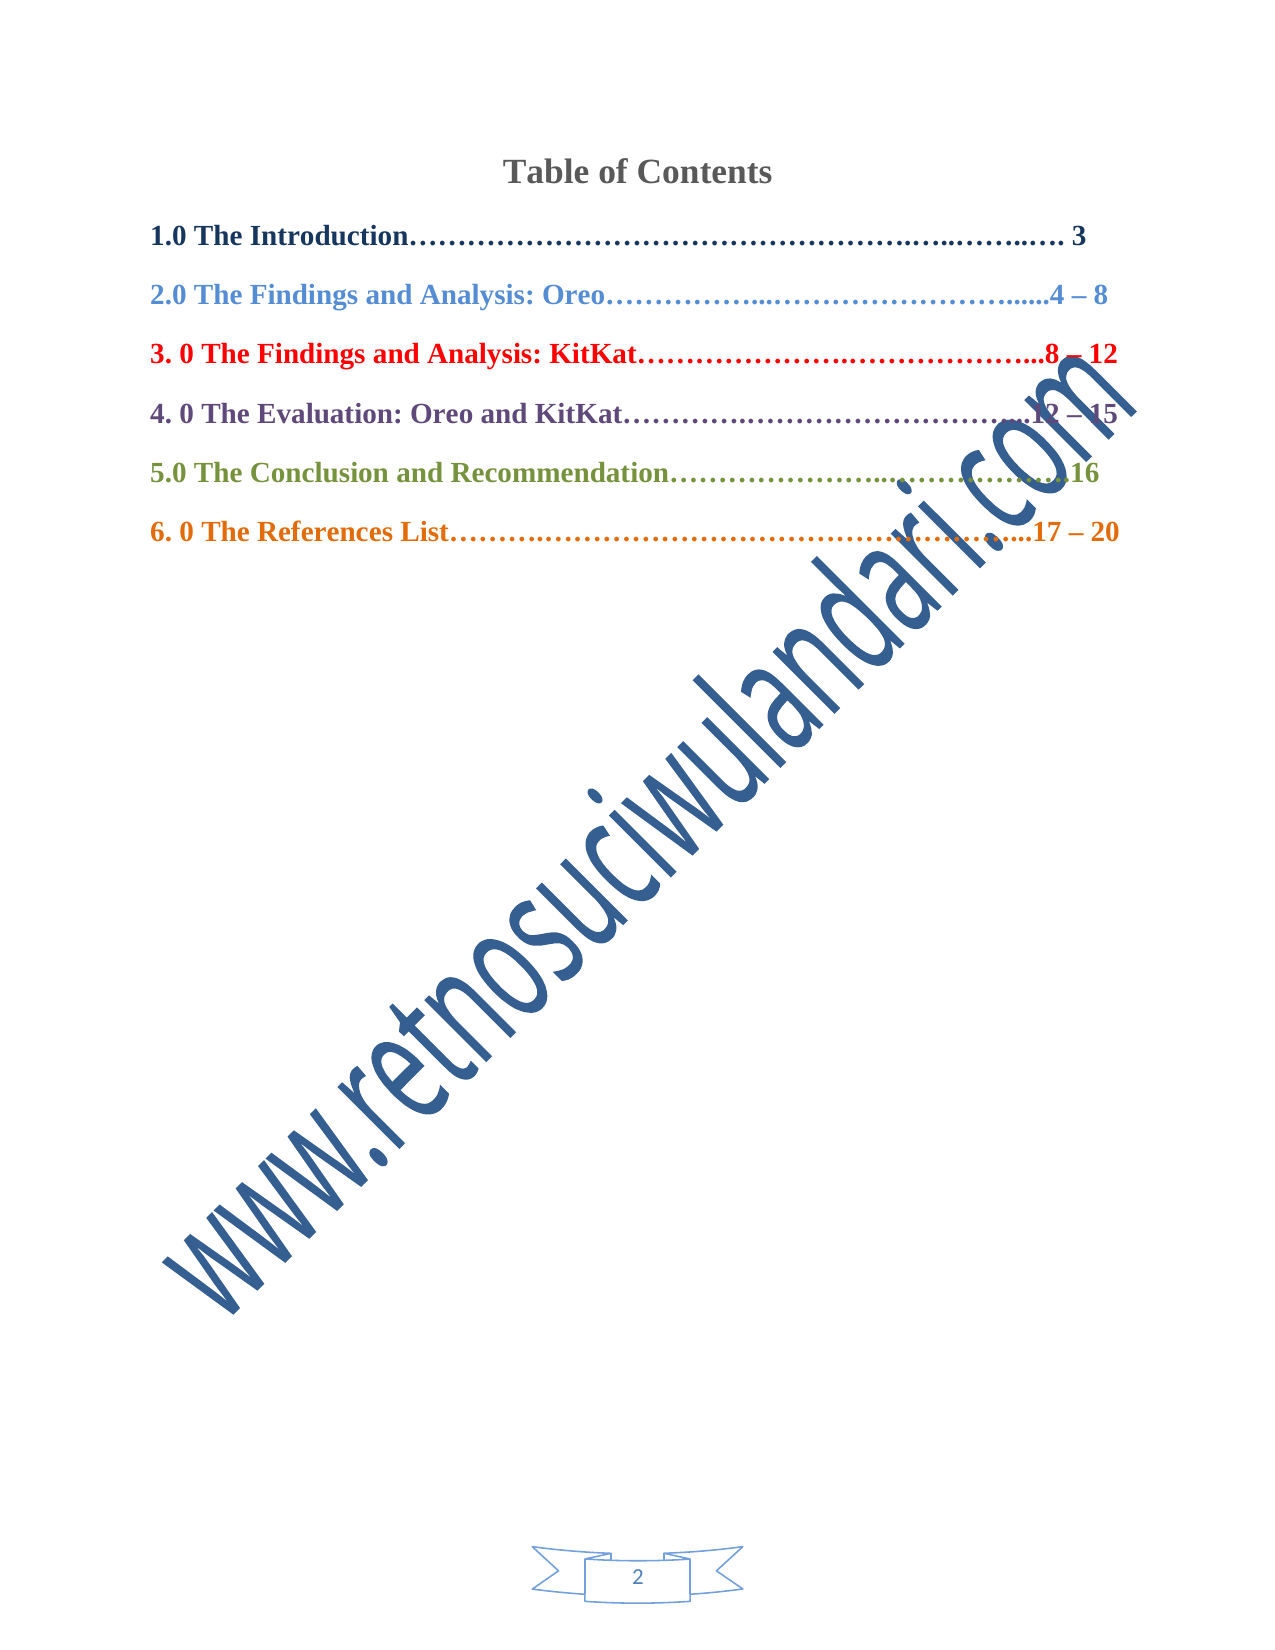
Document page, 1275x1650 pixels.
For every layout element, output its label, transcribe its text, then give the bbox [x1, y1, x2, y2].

text 6. 0 The References List……….…………………………………………...17 – 20 [150, 514, 1125, 548]
text Table of Contents [150, 150, 1125, 191]
text 3. 0 The Findings and Analysis: KitKat………………….………………...8 – 12 [150, 336, 1125, 370]
text 5.0 The Conclusion and Recommendation…………………..……………….16 [150, 455, 1125, 489]
text 1.0 The Introduction…………………………………………….…..……..…. 3 [150, 218, 1125, 251]
text 4. 0 The Evaluation: Oreo and KitKat………….………………………...12 – 15 [150, 396, 1125, 429]
text 2.0 The Findings and Analysis: Oreo……………...……………………......4 – 8 [150, 277, 1125, 311]
